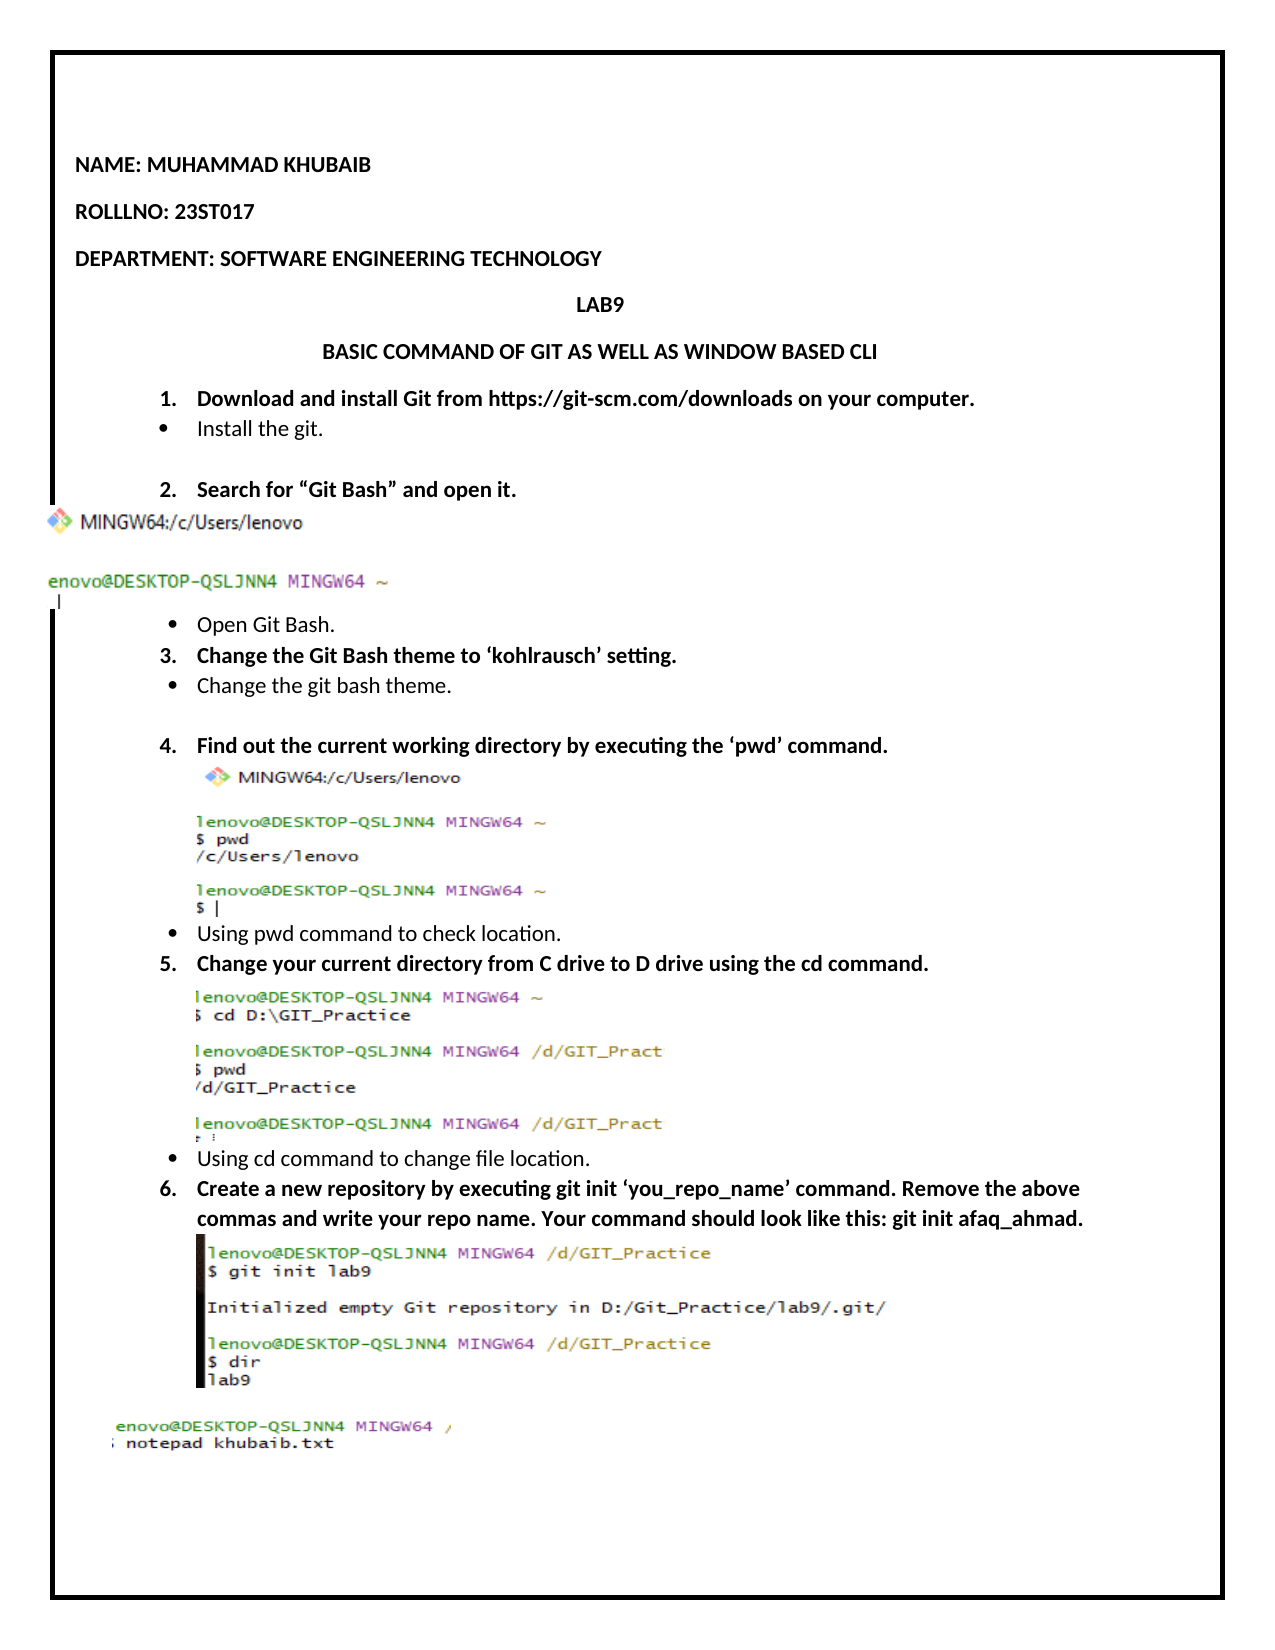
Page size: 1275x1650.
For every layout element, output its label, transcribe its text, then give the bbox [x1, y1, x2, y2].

list Search for “Git Bash” and open it. [159, 475, 1125, 503]
list Create a new repository by executing git init ‘you_repo_name’ command. Remove the above commas and write your repo name. Your command should look like this: git init afaq_ahmad. [159, 1174, 1125, 1232]
list Open Git Bash. [169, 611, 1125, 639]
text BASIC COMMAND OF GIT AS WELL AS WINDOW BASED CLI [75, 337, 1125, 366]
picture [196, 1234, 913, 1388]
text LAB9 [75, 291, 1125, 319]
picture [196, 978, 665, 1142]
list Download and install Git from https://git-scm.com/downloads on your computer. [159, 384, 1125, 412]
text ROLLLNO: 23ST017 [75, 197, 1125, 225]
picture [196, 761, 574, 917]
list Change the Git Bash theme to ‘kohlrausch’ setting. [159, 641, 1125, 669]
list Find out the current working directory by executing the ‘pwd’ command. [159, 731, 1125, 759]
text NAME: MUHAMMAD KHUBAIB [75, 150, 1125, 178]
list Install the git. [159, 414, 1125, 443]
text DEPARTMENT: SOFTWARE ENGINEERING TECHNOLOGY [75, 244, 1125, 272]
picture [112, 1406, 451, 1471]
list Using cd command to change file location. [169, 1144, 1125, 1172]
list Change your current directory from C drive to D drive using the cd command. [159, 949, 1125, 977]
list Change the git bash theme. [169, 671, 1125, 699]
picture [46, 505, 504, 609]
list Using pwd command to check location. [169, 919, 1125, 947]
